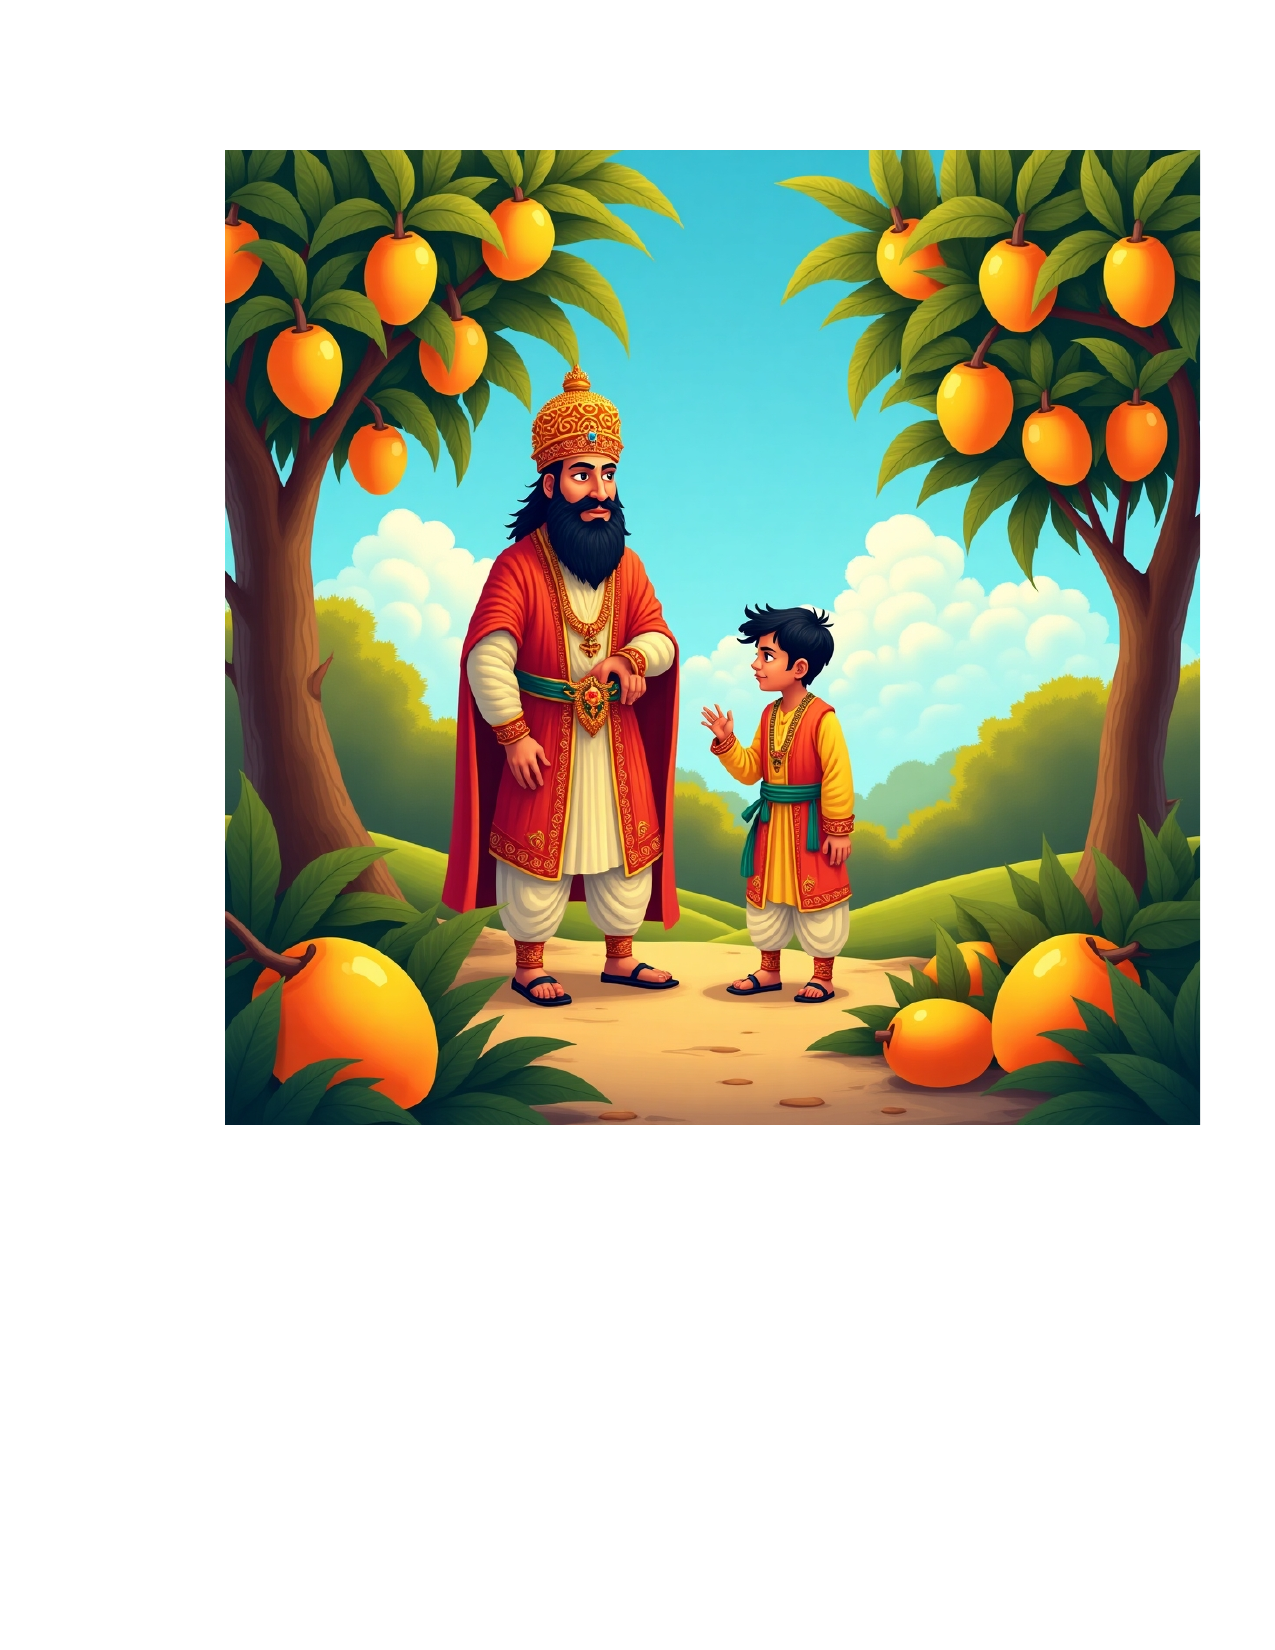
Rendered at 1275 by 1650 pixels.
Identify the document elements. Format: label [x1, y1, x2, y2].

picture [225, 150, 1200, 1125]
